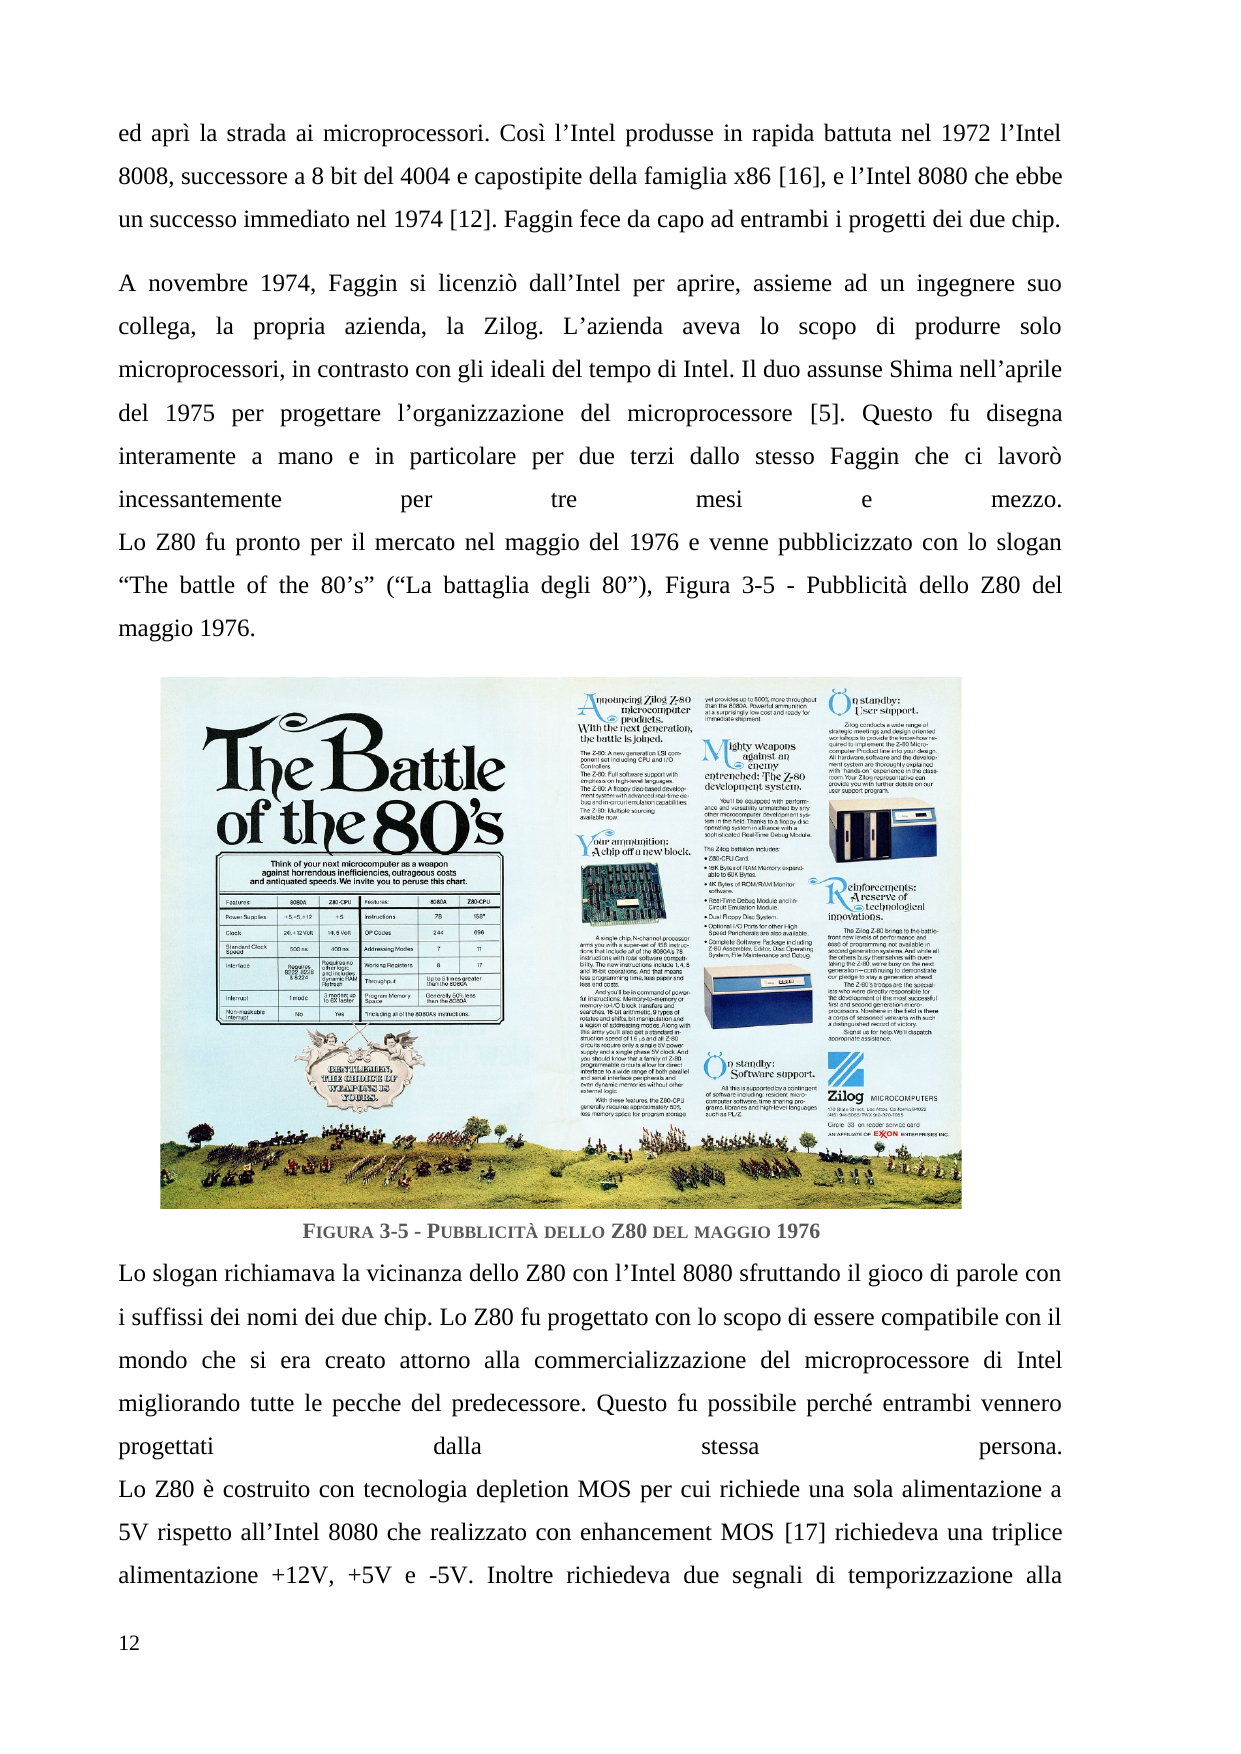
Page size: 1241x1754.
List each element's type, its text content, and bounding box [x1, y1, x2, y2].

text A novembre 1974, Faggin si licenziò dall’Intel per aprire, assieme ad un ingegnere suo collega, la propria azienda, la Zilog. L’azienda aveva lo scopo di produrre solo microprocessori, in contrasto con gli ideali del tempo di Intel. Il duo assunse Shima nell’aprile del 1975 per progettare l’organizzazione del microprocessore . Questo fu disegna interamente a mano e in particolare per due terzi dallo stesso Faggin che ci lavorò incessantemente per tre mesi e mezzo. Lo Z80 fu pronto per il mercato nel maggio del 1976 e venne pubblicizzato con lo slogan “The battle of the 80’s” (“La battaglia degli 80”), Figura 3-1 - Pubblicità dello Z80 del maggio 1976. [118, 268, 1063, 642]
picture [160, 677, 962, 1209]
